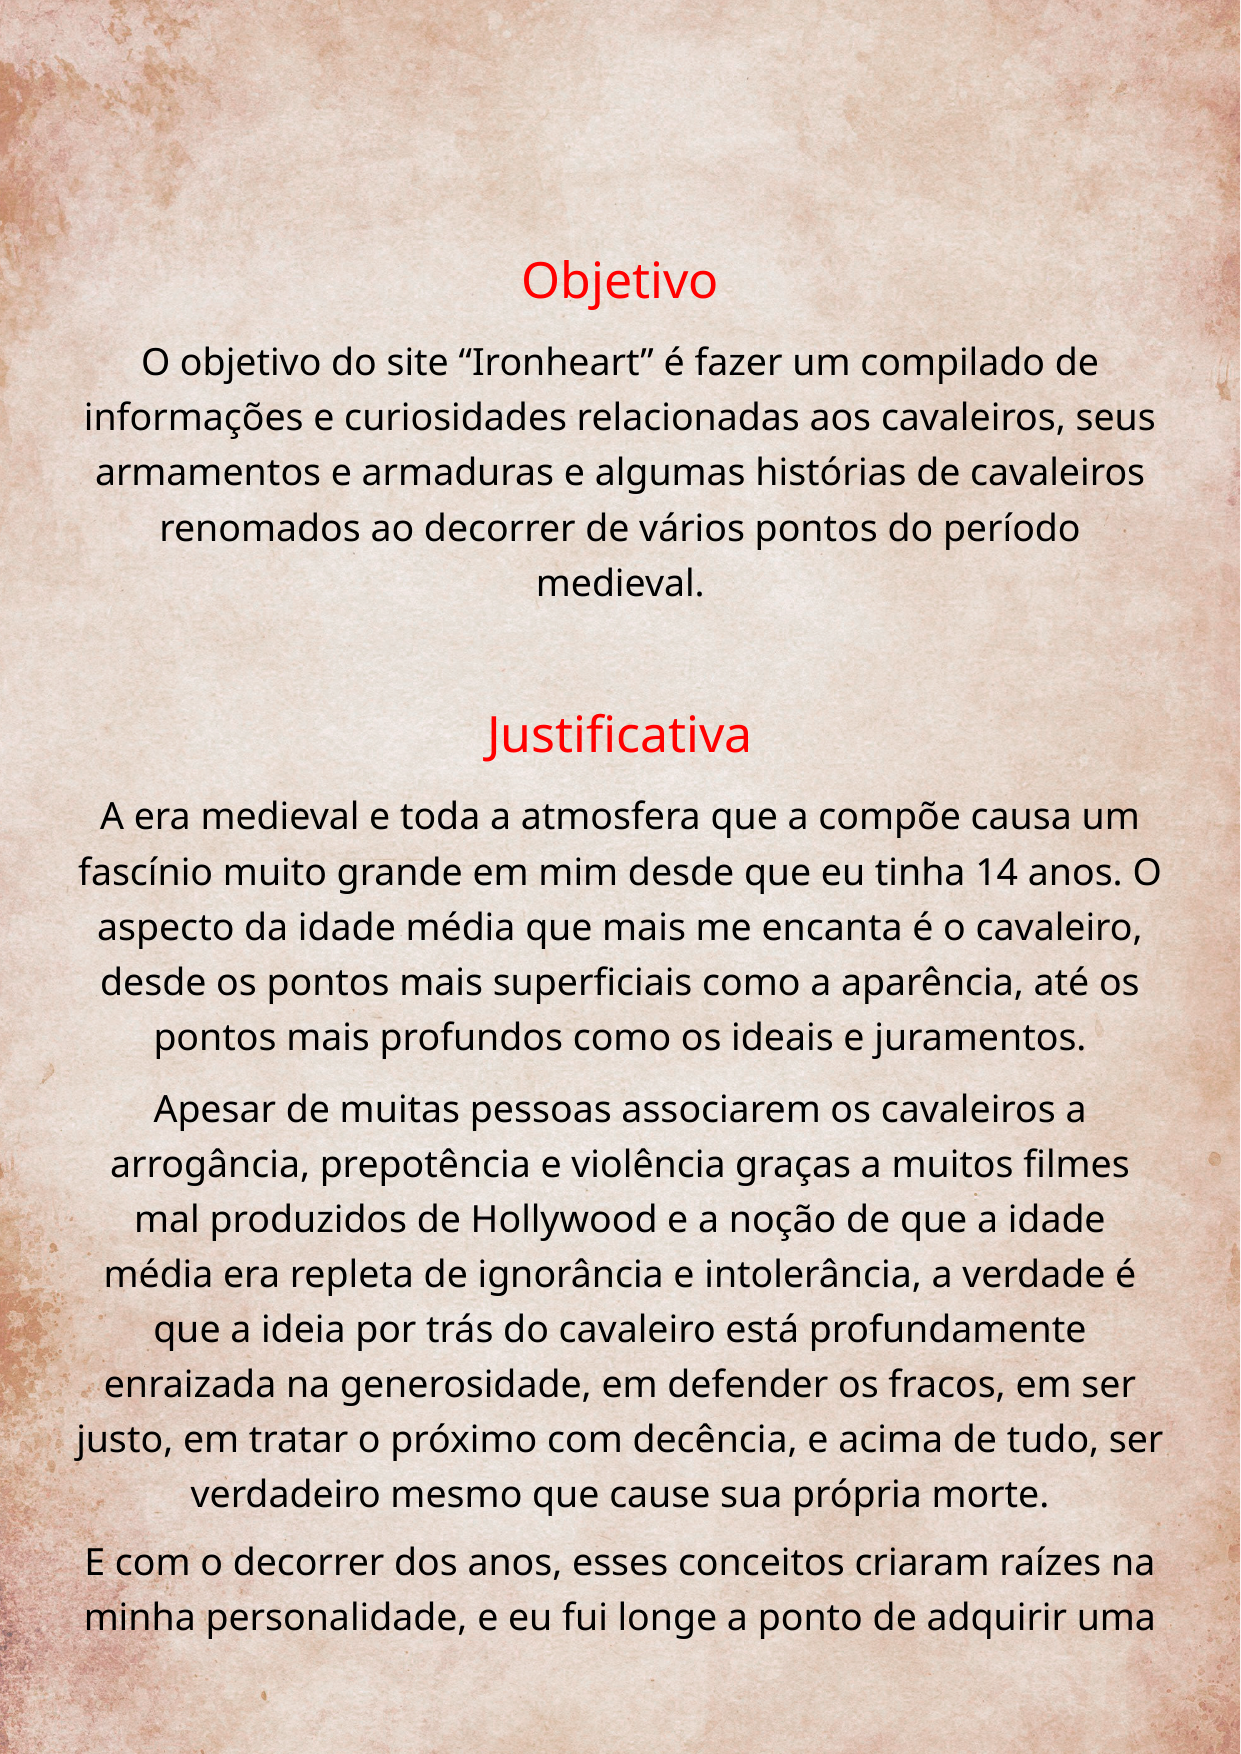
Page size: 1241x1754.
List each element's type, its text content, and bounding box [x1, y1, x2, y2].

picture [0, 0, 1241, 1754]
text Apesar de muitas pessoas associarem os cavaleiros a arrogância, prepotência e violência graças a muitos filmes mal produzidos de Hollywood e a noção de que a idade média era repleta de ignorância e intolerância, a verdade é que a ideia por trás do cavaleiro está profundamente enraizada na generosidade, em defender os fracos, em ser justo, em tratar o próximo com decência, e acima de tudo, ser verdadeiro mesmo que cause sua própria morte. [75, 1082, 1165, 1519]
text Justificativa [75, 699, 1165, 768]
text O objetivo do site “Ironheart” é fazer um compilado de informações e curiosidades relacionadas aos cavaleiros, seus armamentos e armaduras e algumas histórias de cavaleiros renomados ao decorrer de vários pontos do período medieval. [75, 336, 1165, 607]
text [75, 1535, 1165, 1641]
text Objetivo [75, 245, 1165, 313]
text A era medieval e toda a atmosfera que a compõe causa um fascínio muito grande em mim desde que eu tinha 14 anos. O aspecto da idade média que mais me encanta é o cavaleiro, desde os pontos mais superficiais como a aparência, até os pontos mais profundos como os ideais e juramentos. [75, 790, 1165, 1061]
